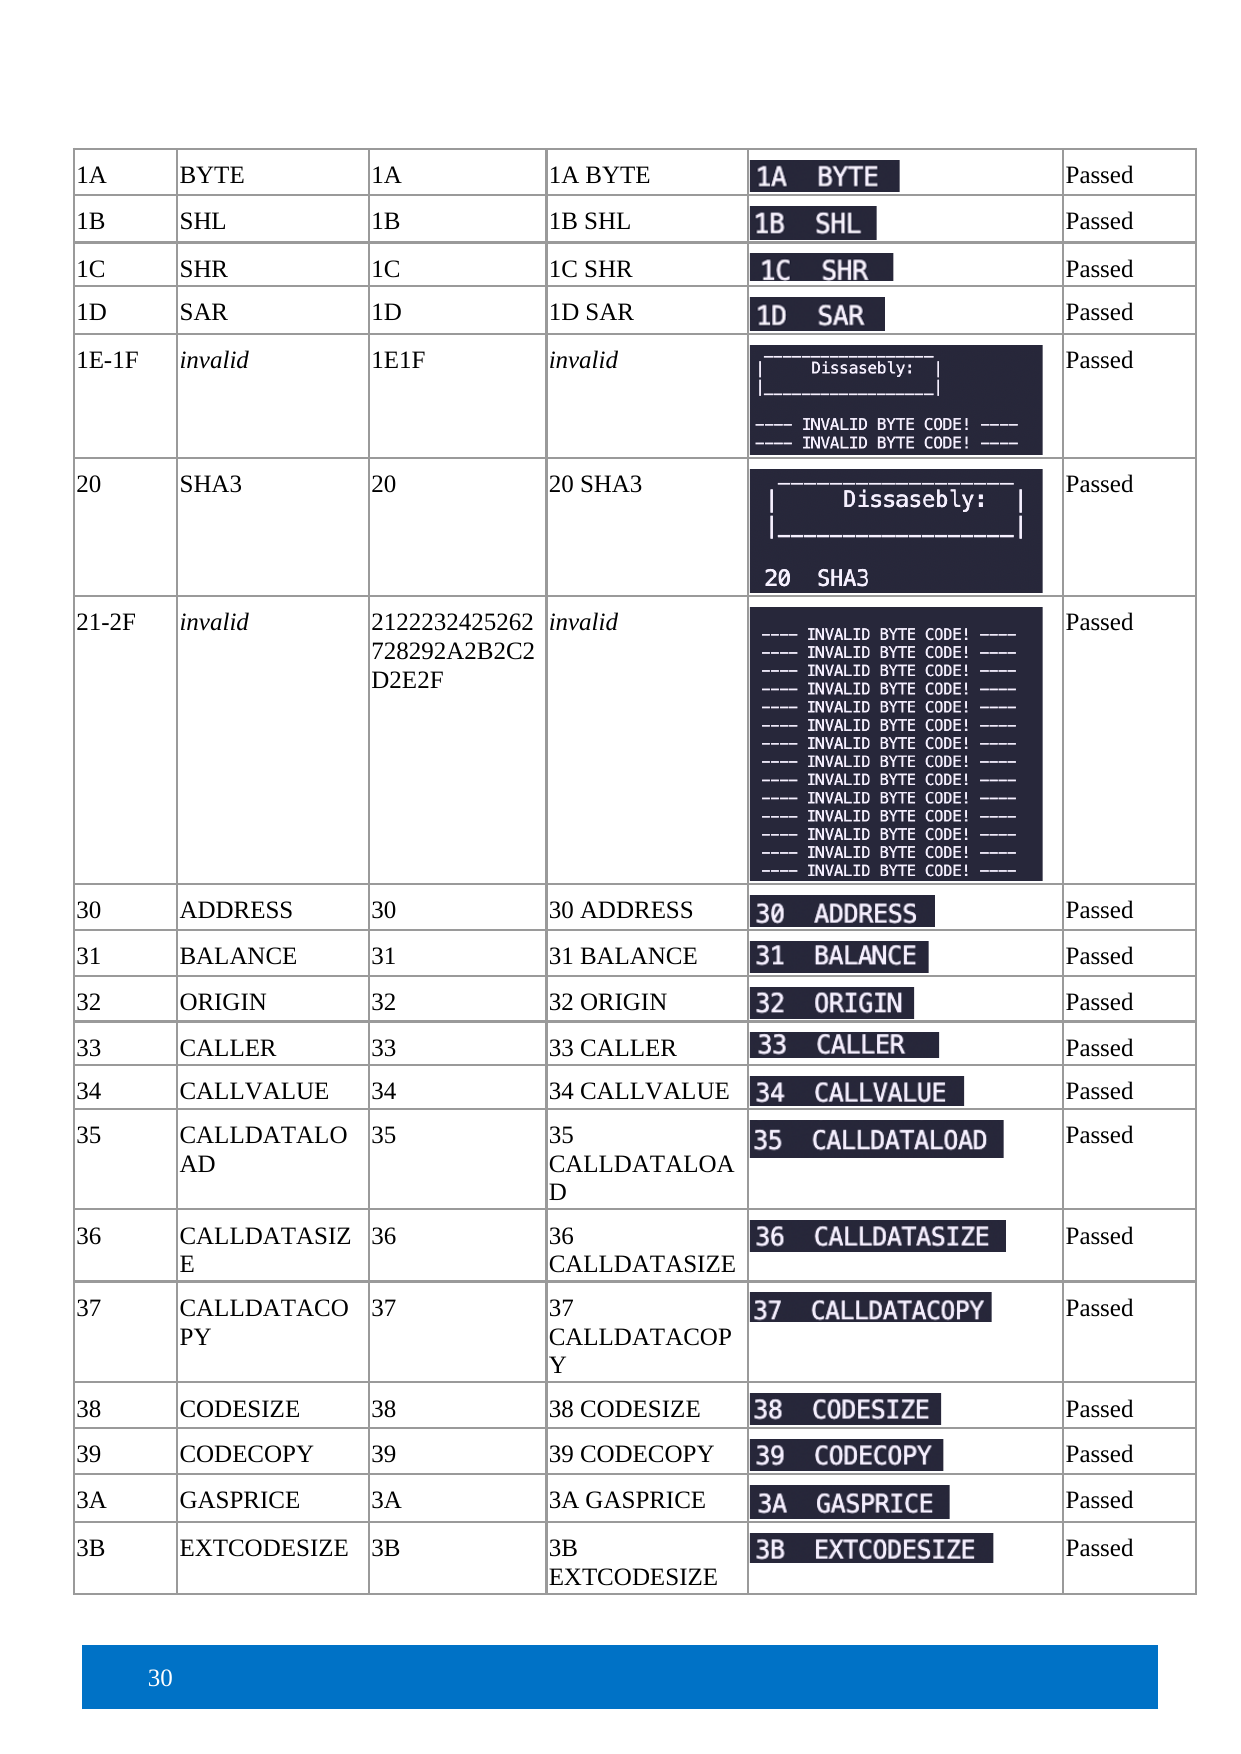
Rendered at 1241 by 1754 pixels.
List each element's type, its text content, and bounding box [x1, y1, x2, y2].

table_cell [749, 1383, 1062, 1427]
table_cell 1D [370, 287, 545, 333]
picture [749, 1076, 965, 1106]
table_cell 37 CALLDATACOPY [548, 1283, 747, 1381]
table_cell Passed [1064, 885, 1195, 929]
table_cell [749, 1066, 1062, 1107]
table_cell 1A [370, 150, 545, 193]
table_cell 1D [75, 287, 176, 333]
picture [749, 1032, 940, 1058]
table_cell invalid [178, 597, 368, 883]
table_cell Passed [1064, 1066, 1195, 1107]
table_cell [749, 1283, 1062, 1381]
table_cell 1D SAR [548, 287, 747, 333]
table_cell [749, 977, 1062, 1020]
table_cell 31 BALANCE [548, 931, 747, 974]
table_cell [749, 597, 1062, 883]
table_cell SHR [178, 244, 368, 285]
picture [749, 1439, 944, 1471]
table_cell 37 [370, 1283, 545, 1381]
table_cell Passed [1064, 931, 1195, 974]
table_cell 3B [75, 1523, 176, 1593]
picture [749, 206, 877, 240]
table_cell 36 [75, 1210, 176, 1280]
table_cell [749, 150, 1062, 193]
table_cell 35 [75, 1110, 176, 1208]
table_cell BYTE [178, 150, 368, 193]
table_cell 3B EXTCODESIZE [548, 1523, 747, 1593]
table_cell 39 CODECOPY [548, 1429, 747, 1473]
picture [749, 297, 885, 331]
table_cell 1E1F [370, 335, 545, 457]
table_cell 1C [370, 244, 545, 285]
table_cell 3A [75, 1475, 176, 1521]
table_cell 30 [370, 885, 545, 929]
table_cell 32 [75, 977, 176, 1020]
table_cell 1B [370, 196, 545, 241]
table_cell 20 SHA3 [548, 459, 747, 595]
table_cell [749, 244, 1062, 285]
table_cell 39 [75, 1429, 176, 1473]
table_cell 30 ADDRESS [548, 885, 747, 929]
table_cell 35 [370, 1110, 545, 1208]
table_cell 36 [370, 1210, 545, 1280]
table_cell BALANCE [178, 931, 368, 974]
table_cell ADDRESS [178, 885, 368, 929]
picture [749, 1485, 950, 1519]
picture [749, 987, 915, 1019]
table_cell 38 CODESIZE [548, 1383, 747, 1427]
picture [749, 253, 894, 281]
table_cell CALLDATACOPY [178, 1283, 368, 1381]
table_cell Passed [1064, 977, 1195, 1020]
table_cell 35 CALLDATALOAD [548, 1110, 747, 1208]
table_cell [749, 885, 1062, 929]
table_cell CODECOPY [178, 1429, 368, 1473]
table_cell Passed [1064, 1110, 1195, 1208]
table_cell EXTCODESIZE [178, 1523, 368, 1593]
table_cell [749, 1475, 1062, 1521]
table_cell CALLER [178, 1023, 368, 1064]
picture [749, 469, 1043, 593]
table_cell Passed [1064, 150, 1195, 193]
table_cell 33 [75, 1023, 176, 1064]
table_cell [749, 931, 1062, 974]
picture [749, 607, 1043, 881]
table_cell [749, 335, 1062, 457]
table_cell [749, 1110, 1062, 1208]
table_cell Passed [1064, 1210, 1195, 1280]
table_cell [749, 1210, 1062, 1280]
table_cell 1E-1F [75, 335, 176, 457]
table_cell invalid [548, 597, 747, 883]
table_cell invalid [178, 335, 368, 457]
table_cell Passed [1064, 1475, 1195, 1521]
table_cell Passed [1064, 196, 1195, 241]
table_cell 34 [370, 1066, 545, 1107]
table_cell 21-2F [75, 597, 176, 883]
table_cell Passed [1064, 1383, 1195, 1427]
table_cell 38 [370, 1383, 545, 1427]
table_cell 1A [75, 150, 176, 193]
table_cell CALLDATASIZE [178, 1210, 368, 1280]
picture [749, 941, 929, 973]
table_cell CODESIZE [178, 1383, 368, 1427]
table_cell 2122232425262728292A2B2C2D2E2F [370, 597, 545, 883]
table_cell [749, 196, 1062, 241]
table_cell 39 [370, 1429, 545, 1473]
table_cell 31 [370, 931, 545, 974]
picture [749, 1393, 942, 1425]
table_cell 20 [370, 459, 545, 595]
table_cell [749, 459, 1062, 595]
picture [749, 1292, 992, 1322]
table_cell Passed [1064, 244, 1195, 285]
table_cell SHA3 [178, 459, 368, 595]
picture [749, 895, 935, 927]
picture [749, 1533, 994, 1563]
table_cell SHL [178, 196, 368, 241]
table_cell 3A [370, 1475, 545, 1521]
table_cell SAR [178, 287, 368, 333]
table_cell 1B SHL [548, 196, 747, 241]
table_cell ORIGIN [178, 977, 368, 1020]
table_cell 37 [75, 1283, 176, 1381]
table_cell Passed [1064, 1023, 1195, 1064]
table_cell 32 [370, 977, 545, 1020]
table_cell 33 [370, 1023, 545, 1064]
table_cell 30 [75, 885, 176, 929]
table_cell 3A GASPRICE [548, 1475, 747, 1521]
table_cell 1B [75, 196, 176, 241]
table_cell [749, 1429, 1062, 1473]
table_cell invalid [548, 335, 747, 457]
table_cell 34 [75, 1066, 176, 1107]
picture [749, 345, 1043, 455]
table_cell 1A BYTE [548, 150, 747, 193]
table_cell Passed [1064, 1283, 1195, 1381]
table_cell 34 CALLVALUE [548, 1066, 747, 1107]
table_cell GASPRICE [178, 1475, 368, 1521]
table_cell Passed [1064, 459, 1195, 595]
table_cell Passed [1064, 1429, 1195, 1473]
table_cell 20 [75, 459, 176, 595]
table_cell Passed [1064, 1523, 1195, 1593]
table_cell [749, 1023, 1062, 1064]
table_cell Passed [1064, 597, 1195, 883]
table_cell CALLVALUE [178, 1066, 368, 1107]
picture [749, 1220, 1006, 1252]
table_cell 1C SHR [548, 244, 747, 285]
picture [749, 1120, 1004, 1158]
table_cell 33 CALLER [548, 1023, 747, 1064]
picture [749, 160, 900, 192]
table_cell 32 ORIGIN [548, 977, 747, 1020]
table_cell 38 [75, 1383, 176, 1427]
table_cell Passed [1064, 335, 1195, 457]
table_cell [749, 287, 1062, 333]
table_cell 1C [75, 244, 176, 285]
table_cell CALLDATALOAD [178, 1110, 368, 1208]
table_cell 36 CALLDATASIZE [548, 1210, 747, 1280]
table_cell 3B [370, 1523, 545, 1593]
table_cell 31 [75, 931, 176, 974]
table_cell [749, 1523, 1062, 1593]
table_cell Passed [1064, 287, 1195, 333]
